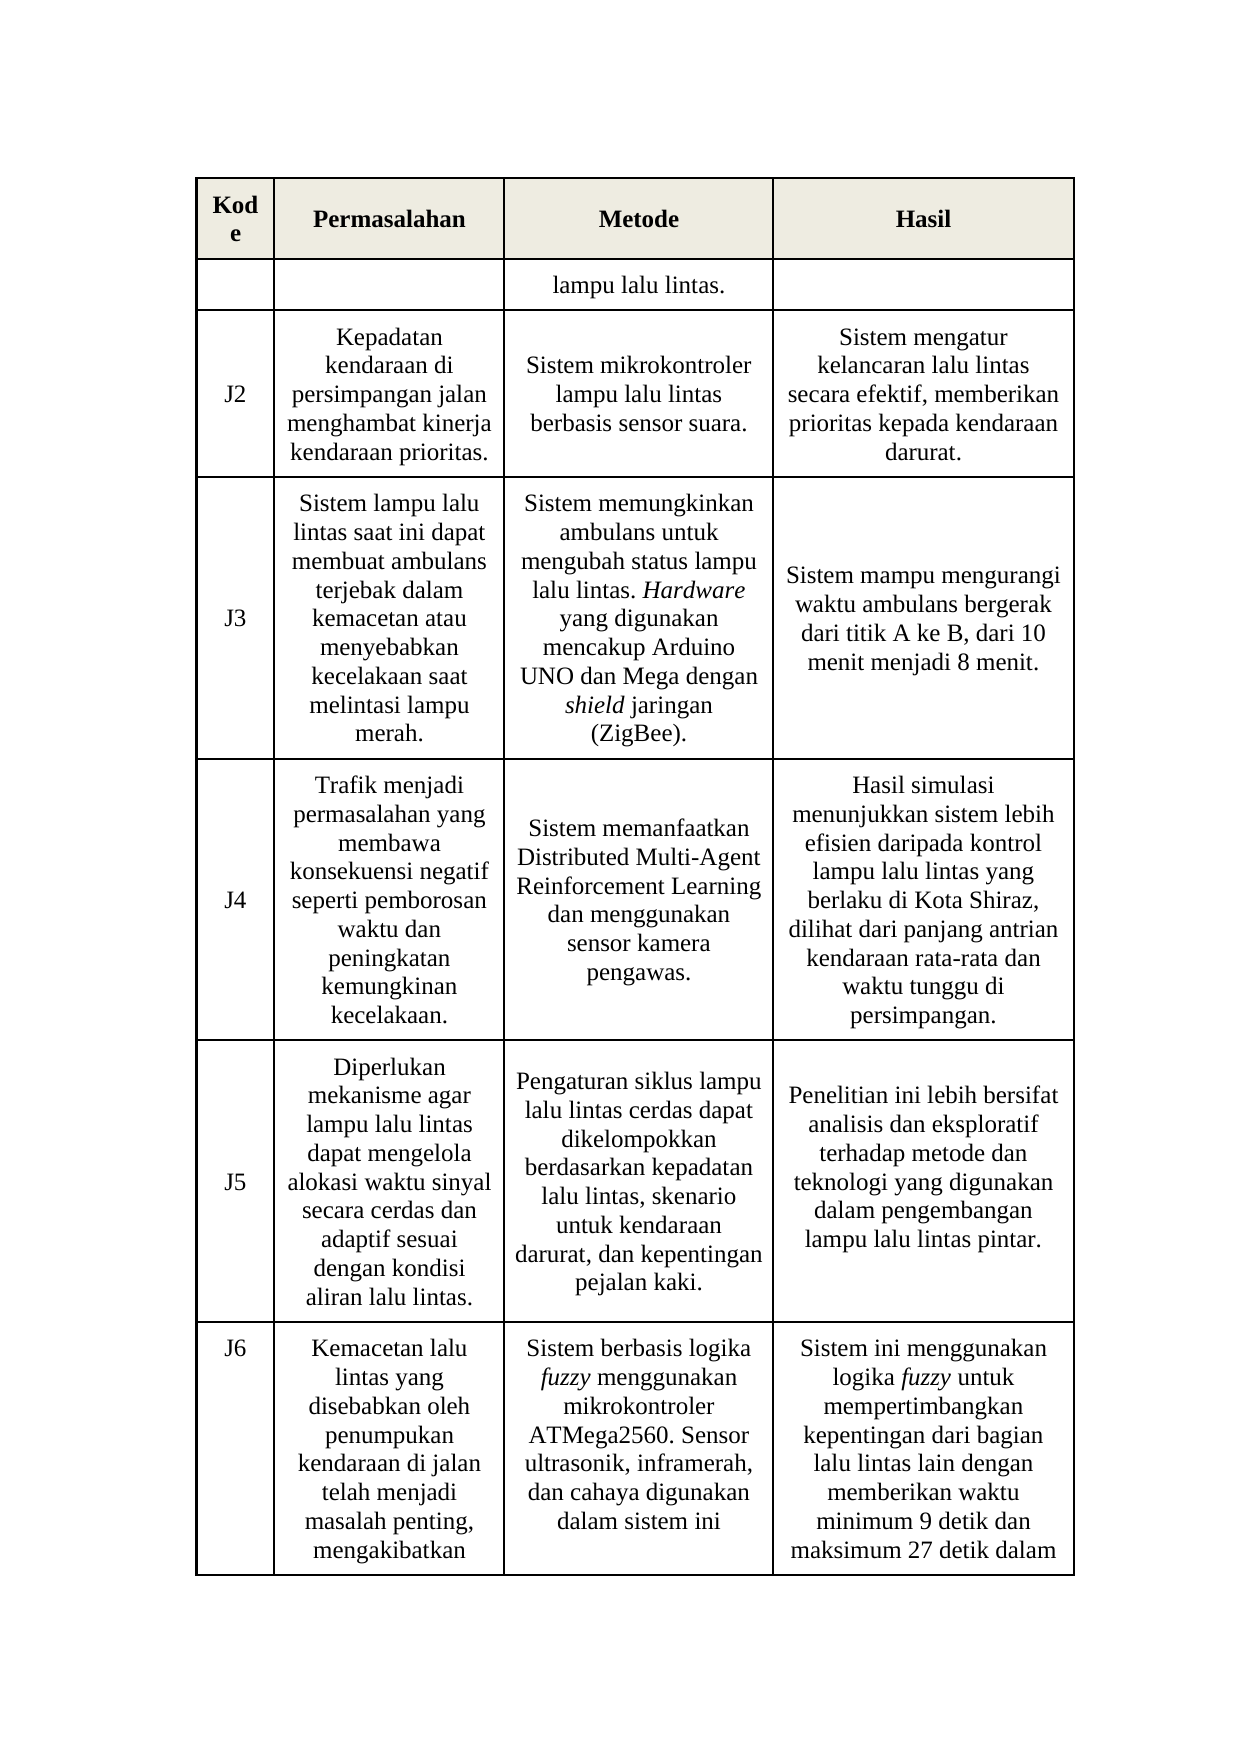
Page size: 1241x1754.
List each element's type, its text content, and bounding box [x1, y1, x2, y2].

table_cell Sistem memungkinkan ambulans untuk mengubah status lampu lalu lintas. Hardware yang digunakan mencakup Arduino UNO dan Mega dengan shield jaringan (ZigBee). [505, 478, 772, 758]
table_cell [275, 260, 503, 309]
table_cell J6 [198, 1323, 273, 1574]
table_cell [505, 1323, 772, 1574]
table_cell J1 [198, 260, 273, 309]
table_cell J4 [198, 760, 273, 1039]
table_header Kode [198, 179, 273, 258]
table_header Permasalahan [275, 179, 503, 258]
table_cell Sistem mengatur kelancaran lalu lintas secara efektif, memberikan prioritas kepada kendaraan darurat. [774, 311, 1073, 476]
table_cell Penelitian ini lebih bersifat analisis dan eksploratif terhadap metode dan teknologi yang digunakan dalam pengembangan lampu lalu lintas pintar. Top of Form [774, 1041, 1073, 1321]
table_header Hasil [774, 179, 1073, 258]
table_cell Trafik menjadi permasalahan yang membawa konsekuensi negatif seperti pemborosan waktu dan peningkatan kemungkinan kecelakaan. [275, 760, 503, 1039]
table_header Metode [505, 179, 772, 258]
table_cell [275, 1323, 503, 1574]
table_cell Sistem lampu lalu lintas saat ini dapat membuat ambulans terjebak dalam kemacetan atau menyebabkan kecelakaan saat melintasi lampu merah. [275, 478, 503, 758]
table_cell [505, 260, 772, 309]
table_cell Sistem mampu mengurangi waktu ambulans bergerak dari titik A ke B, dari 10 menit menjadi 8 menit. [774, 478, 1073, 758]
table_cell Pengaturan siklus lampu lalu lintas cerdas dapat dikelompokkan berdasarkan kepadatan lalu lintas, skenario untuk kendaraan darurat, dan kepentingan pejalan kaki. [505, 1041, 772, 1321]
table_cell J5 [198, 1041, 273, 1321]
table_cell J2 [198, 311, 273, 476]
table_cell Sistem memanfaatkan Distributed Multi-Agent Reinforcement Learning dan menggunakan sensor kamera pengawas. [505, 760, 772, 1039]
table_cell Hasil simulasi menunjukkan sistem lebih efisien daripada kontrol lampu lalu lintas yang berlaku di Kota Shiraz, dilihat dari panjang antrian kendaraan rata-rata dan waktu tunggu di persimpangan. [774, 760, 1073, 1039]
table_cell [774, 1323, 1073, 1574]
table_cell J3 [198, 478, 273, 758]
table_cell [774, 260, 1073, 309]
table_cell Diperlukan mekanisme agar lampu lalu lintas dapat mengelola alokasi waktu sinyal secara cerdas dan adaptif sesuai dengan kondisi aliran lalu lintas. [275, 1041, 503, 1321]
table_cell Sistem mikrokontroler lampu lalu lintas berbasis sensor suara. [505, 311, 772, 476]
table_cell Kepadatan kendaraan di persimpangan jalan menghambat kinerja kendaraan prioritas. [275, 311, 503, 476]
